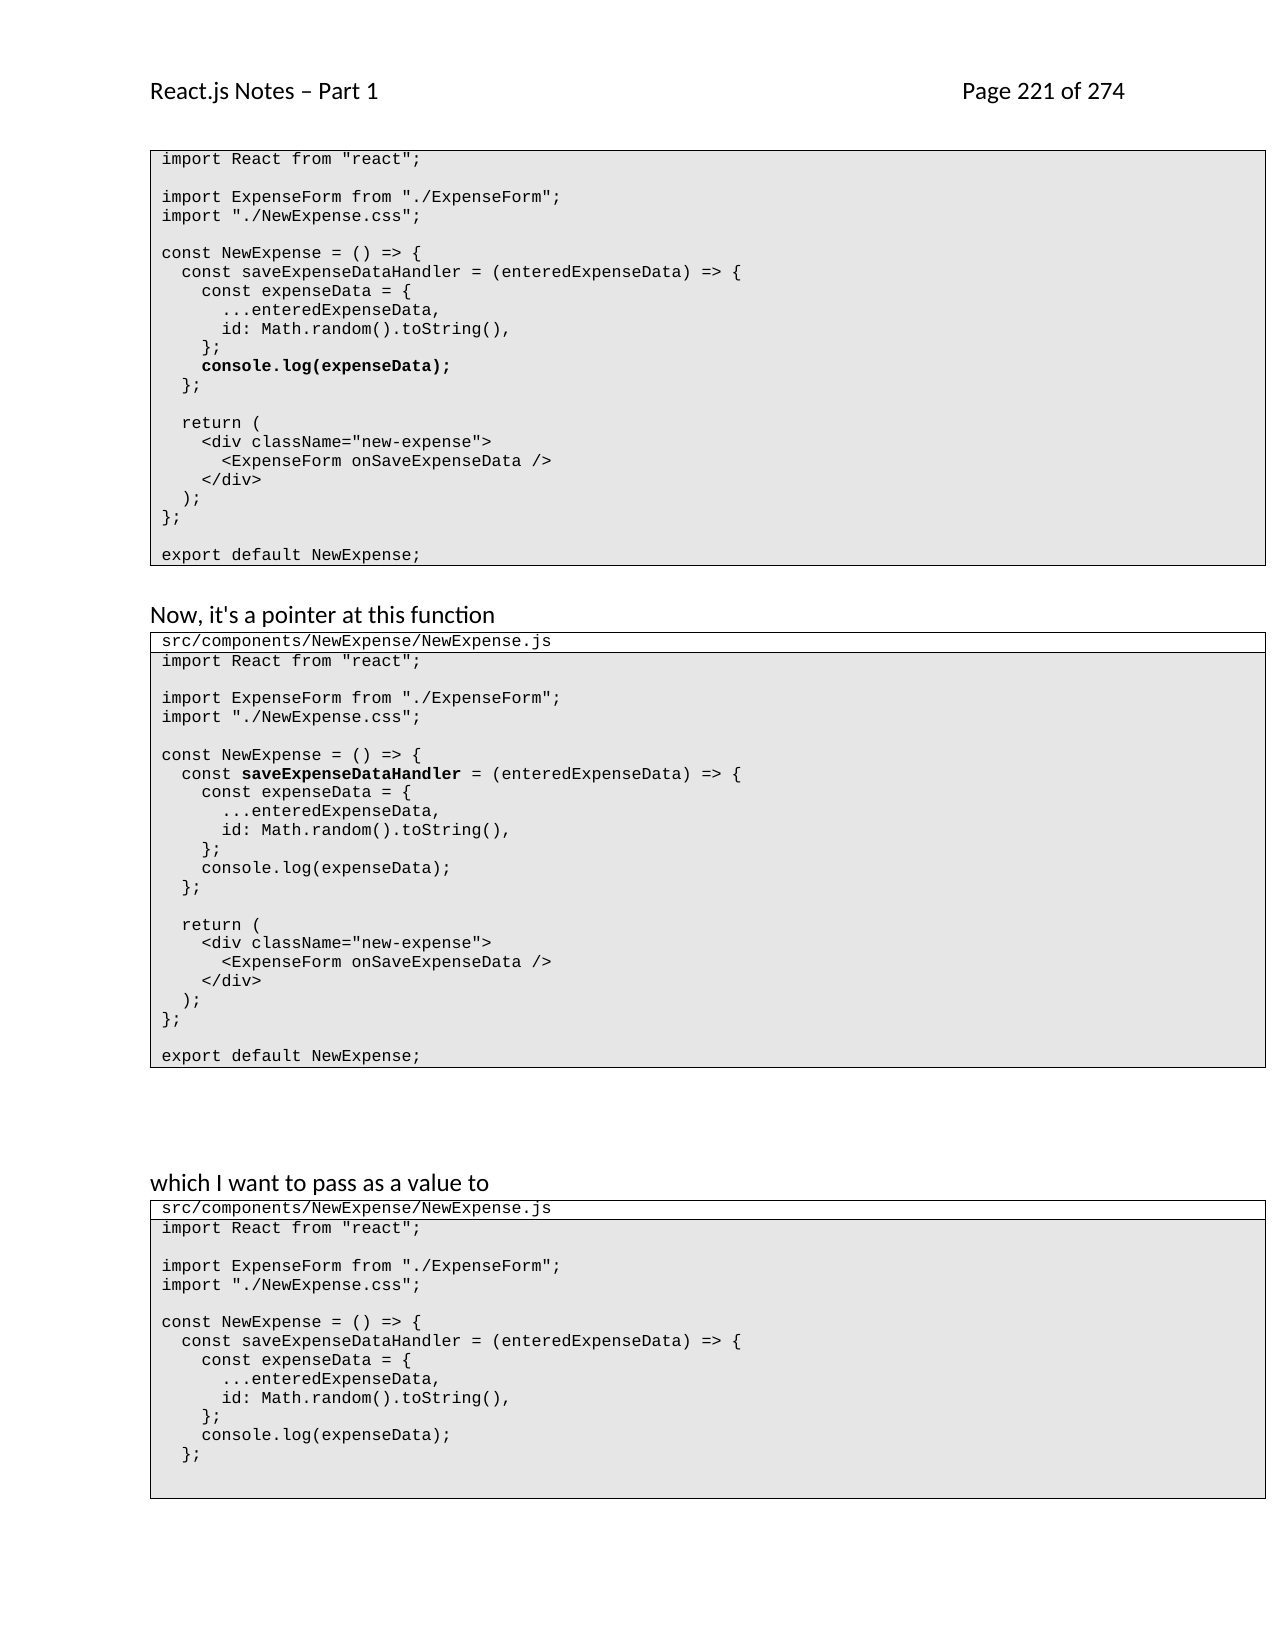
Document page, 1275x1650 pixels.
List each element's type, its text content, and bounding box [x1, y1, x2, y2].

table_header src/components/NewExpense/NewExpense.js [151, 633, 1265, 652]
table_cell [151, 1220, 1265, 1498]
table_header src/components/NewExpense/NewExpense.js [151, 1201, 1265, 1219]
text which I want to pass as a value to [150, 1167, 1125, 1197]
text Now, it's a pointer at this function [150, 599, 1125, 630]
table_cell import React from "react"; import ExpenseForm from "./ExpenseForm"; import "./NewExpense.css"; const NewExpense = () => { const saveExpenseDataHandler = (enteredExpenseData) => { const expenseData = { ...enteredExpenseData, id: Math.random().toString(), }; console.log(expenseData); }; return ( <div className="new-expense"> <ExpenseForm onSaveExpenseData /> </div> ); }; export default NewExpense; [151, 151, 1265, 565]
table_cell import React from "react"; import ExpenseForm from "./ExpenseForm"; import "./NewExpense.css"; const NewExpense = () => { const saveExpenseDataHandler = (enteredExpenseData) => { const expenseData = { ...enteredExpenseData, id: Math.random().toString(), }; console.log(expenseData); }; return ( <div className="new-expense"> <ExpenseForm onSaveExpenseData /> </div> ); }; export default NewExpense; [151, 653, 1265, 1067]
